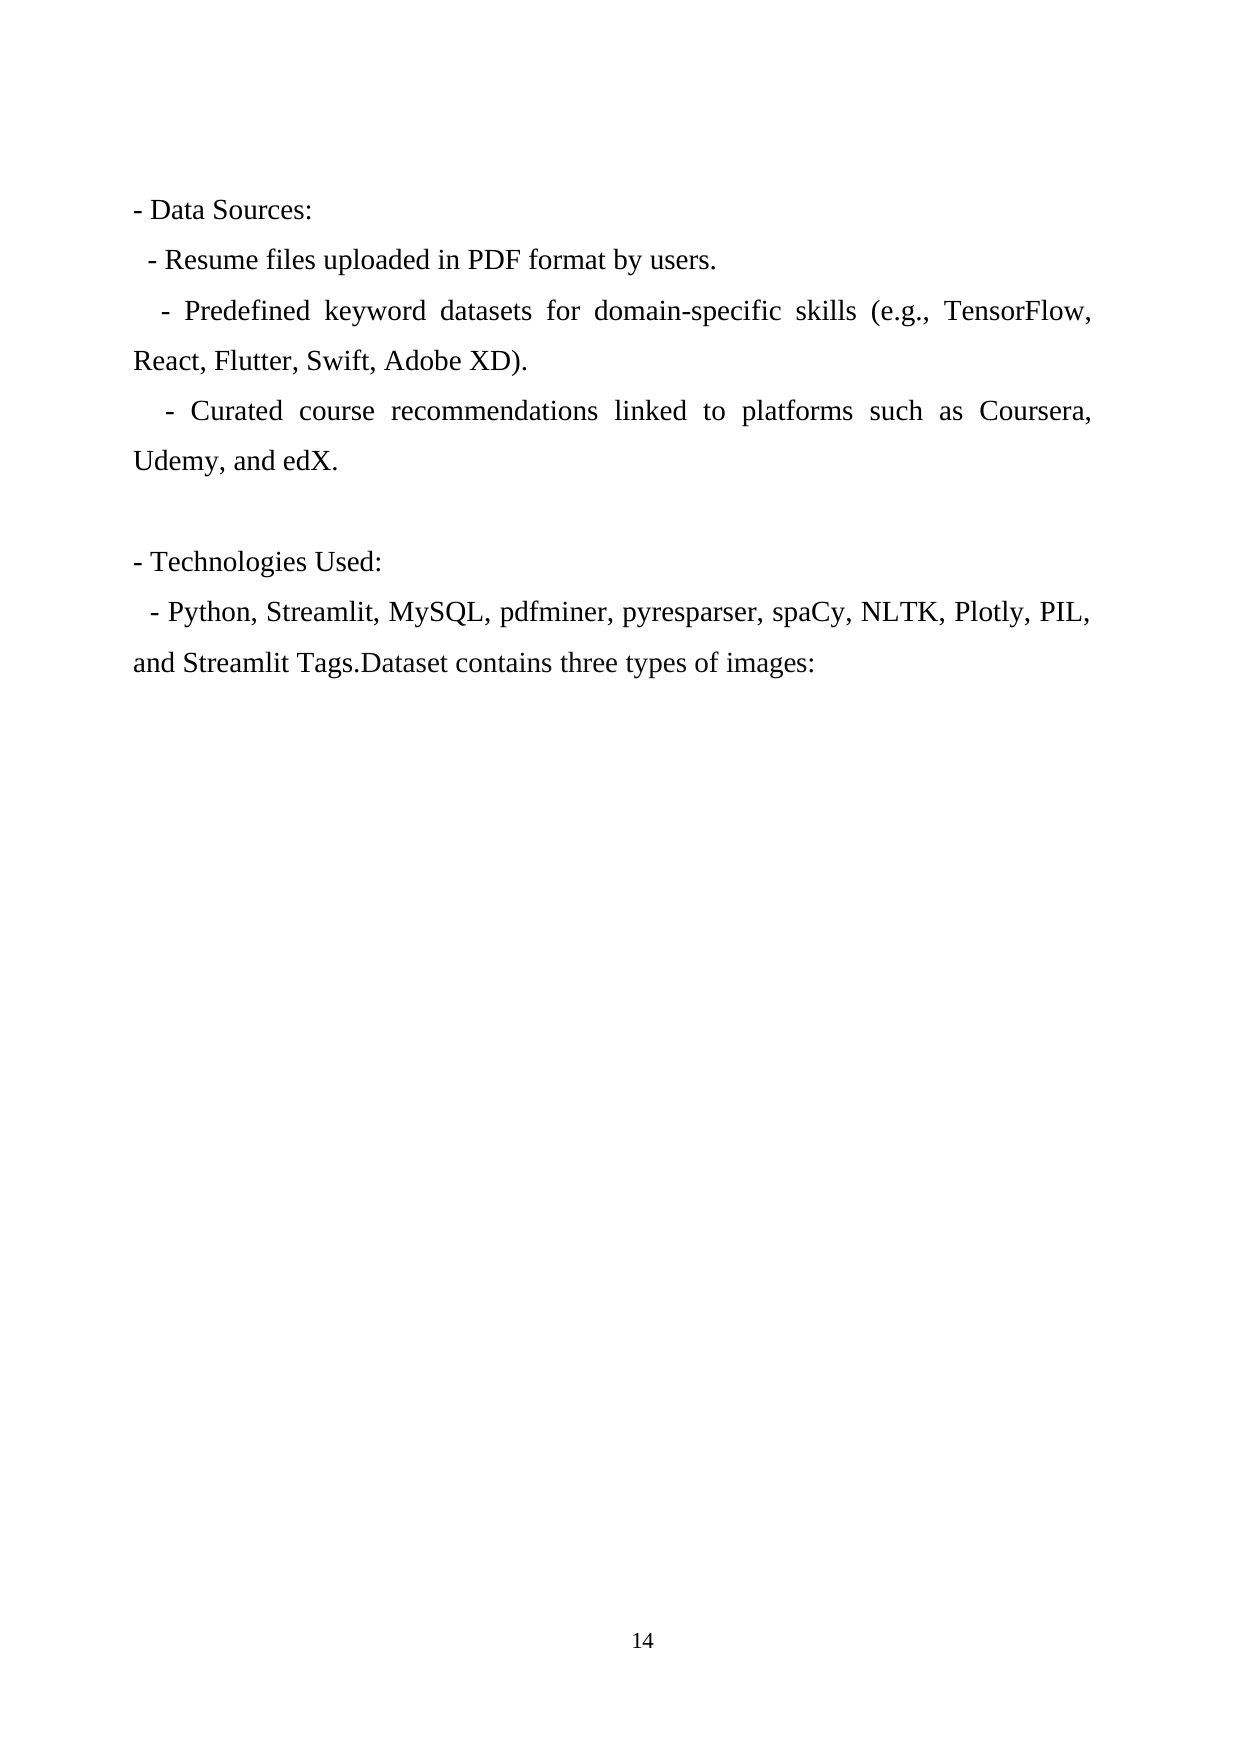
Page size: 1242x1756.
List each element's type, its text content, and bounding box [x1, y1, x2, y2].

text - Resume files uploaded in PDF format by users. [133, 242, 1093, 276]
text - Technologies Used: [133, 544, 1093, 578]
text - Python, Streamlit, MySQL, pdfminer, pyresparser, spaCy, NLTK, Plotly, PIL, and Streamlit Tags.Dataset contains three types of images: [133, 594, 1093, 678]
text - Predefined keyword datasets for domain-specific skills (e.g., TensorFlow, React, Flutter, Swift, Adobe XD). [133, 293, 1093, 376]
text - Data Sources: [133, 192, 1093, 226]
text - Curated course recommendations linked to platforms such as Coursera, Udemy, and edX. [133, 393, 1093, 477]
